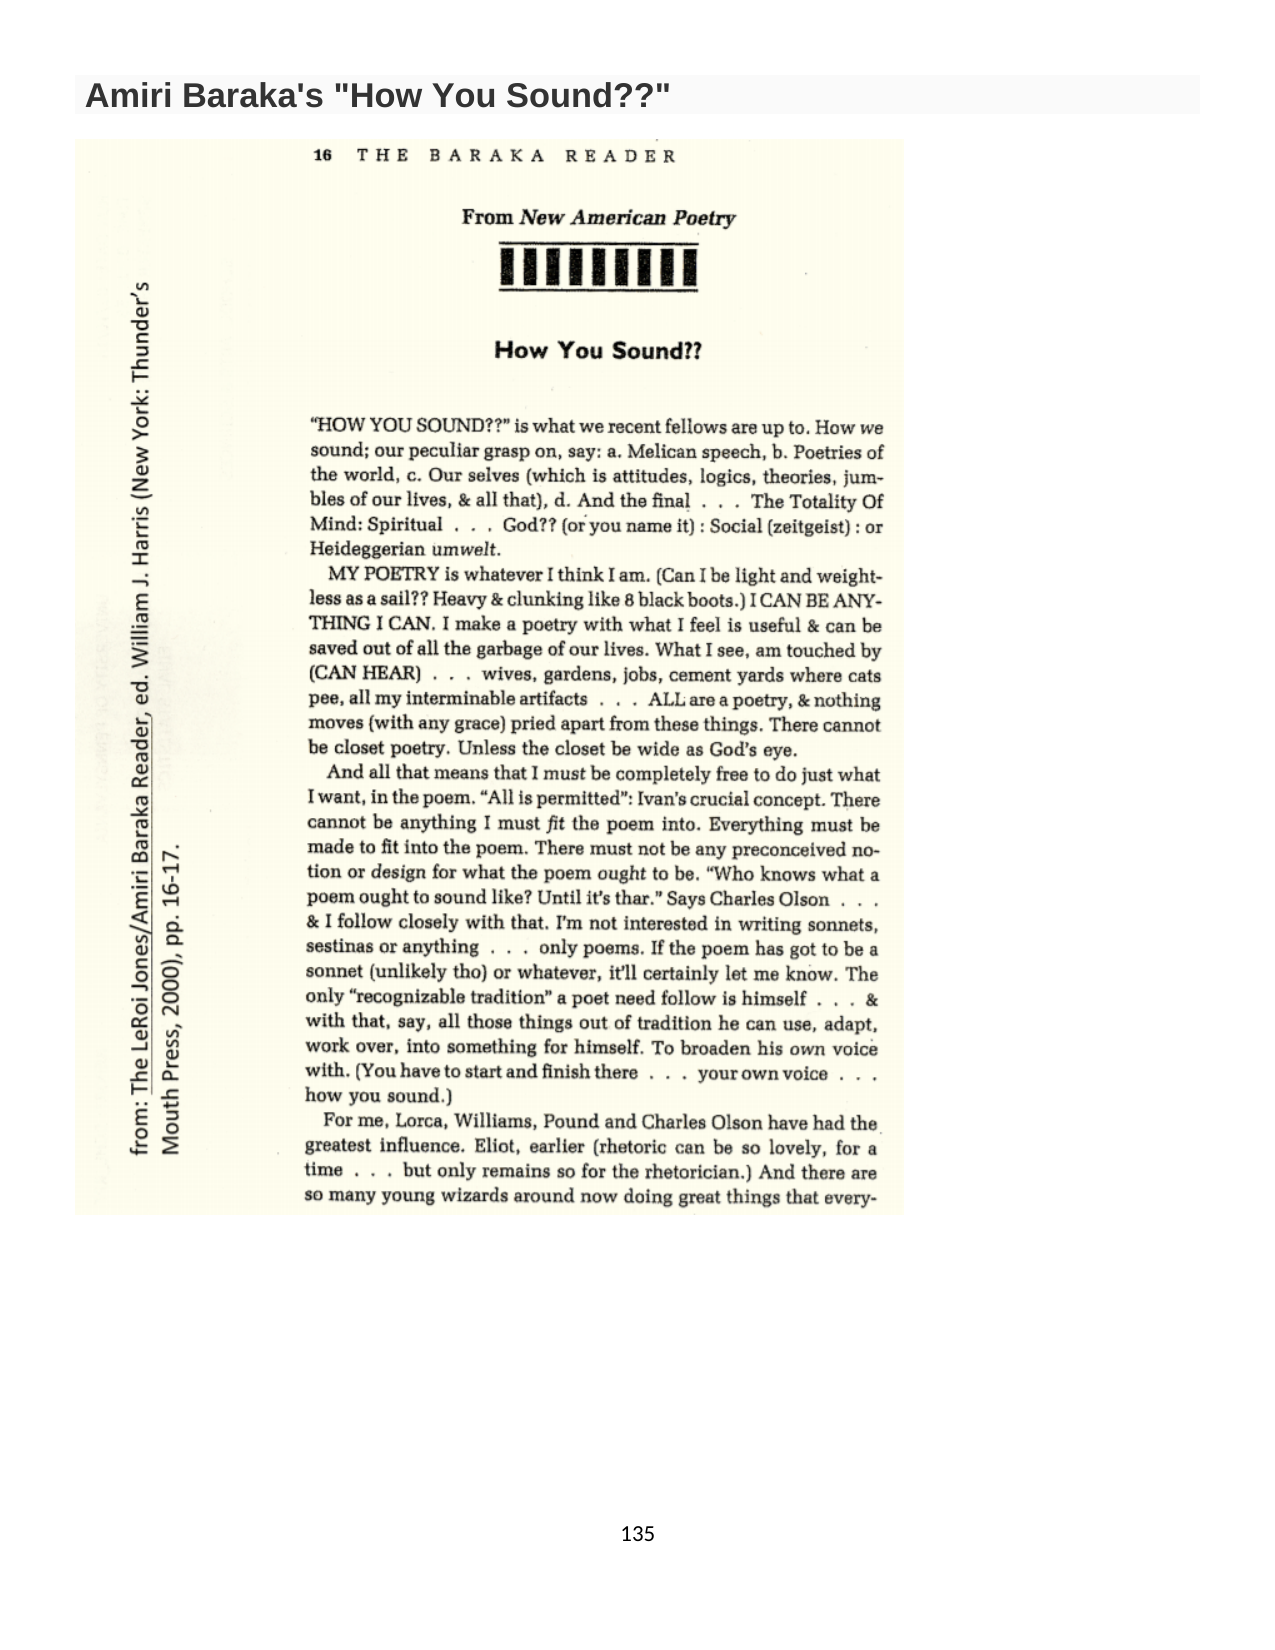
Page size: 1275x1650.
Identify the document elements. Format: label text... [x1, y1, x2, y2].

picture [75, 139, 904, 1215]
subtitle Amiri Baraka's "How You Sound??" [75, 75, 1200, 114]
